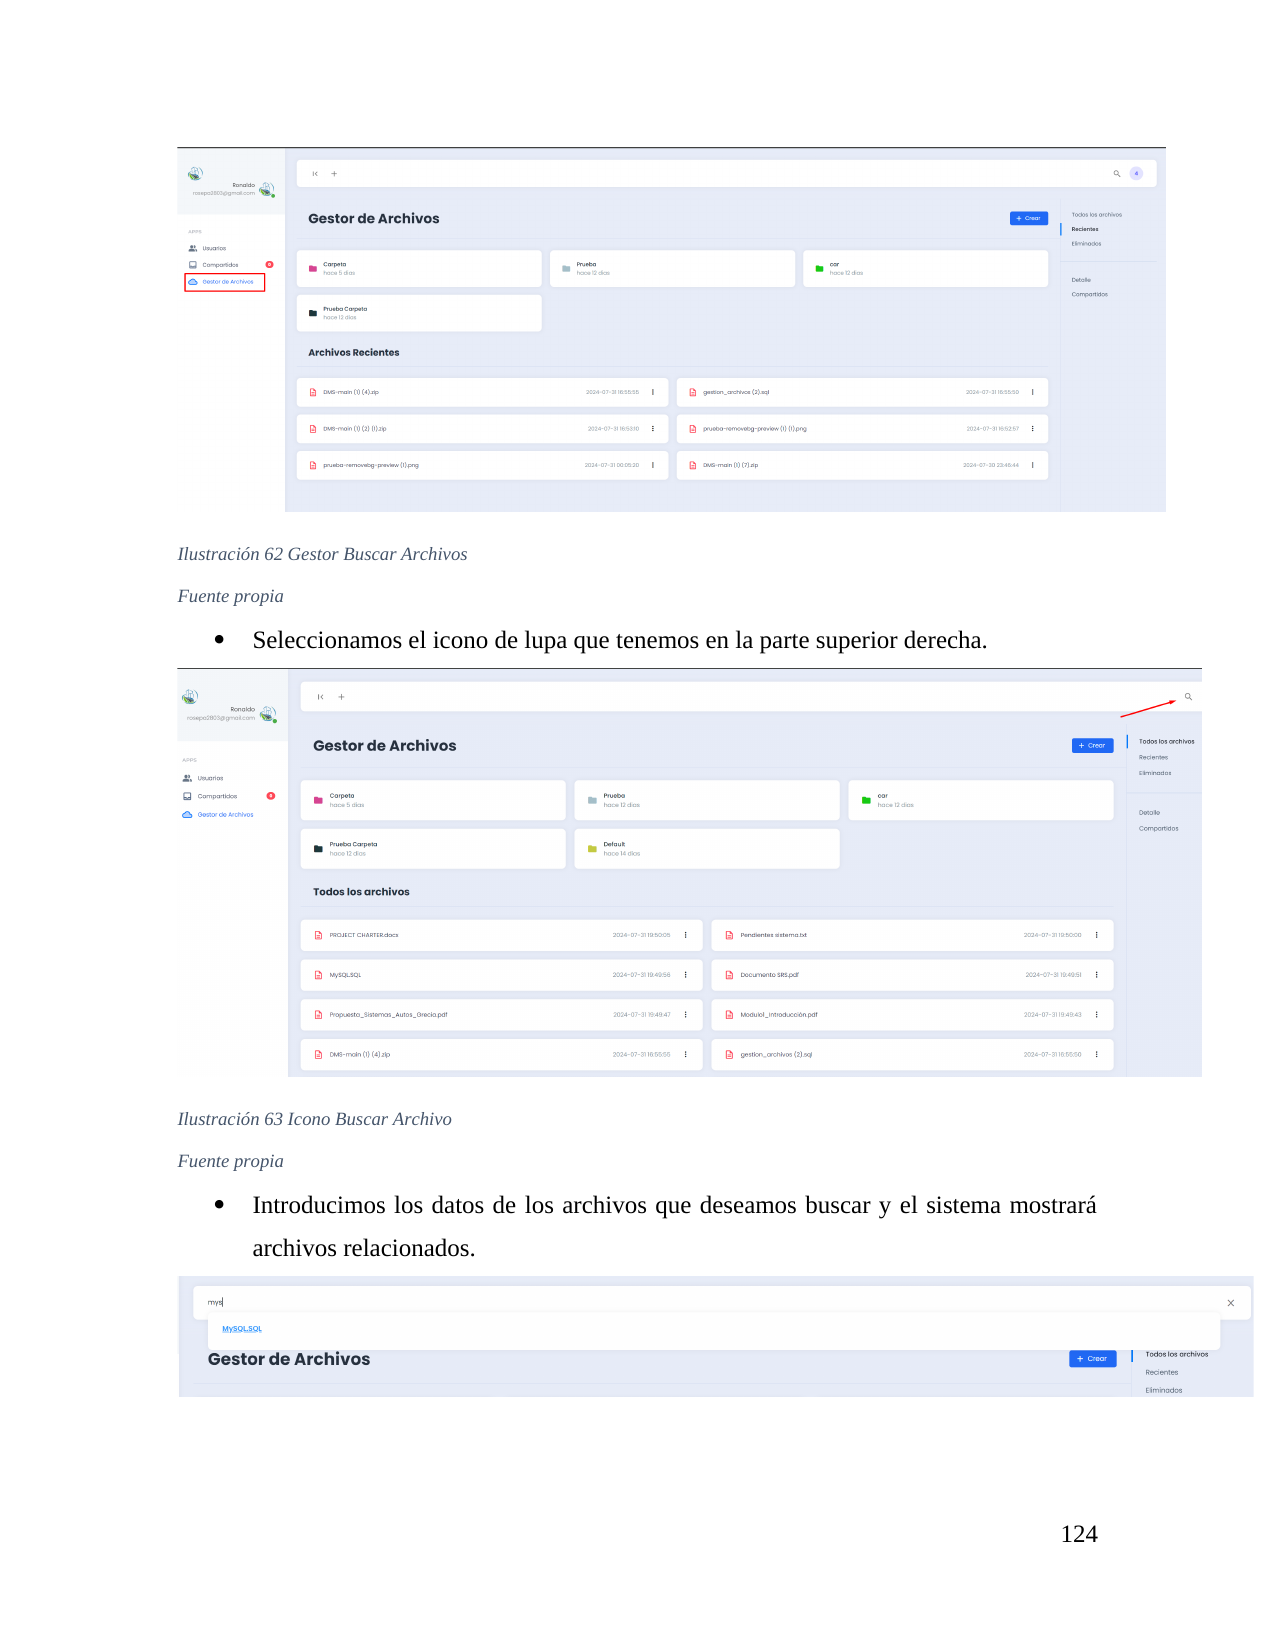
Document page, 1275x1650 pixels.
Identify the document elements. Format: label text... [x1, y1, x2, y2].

text Fuente propia [177, 585, 1098, 607]
list Seleccionamos el icono de lupa que tenemos en la parte superior derecha. [215, 625, 1098, 654]
list Introducimos los datos de los archivos que deseamos buscar y el sistema mostrará archivos relacionados. [215, 1190, 1098, 1262]
picture [177, 147, 1166, 512]
picture [177, 668, 1202, 1077]
picture [177, 1276, 1254, 1397]
text Fuente propia [177, 1150, 1098, 1172]
